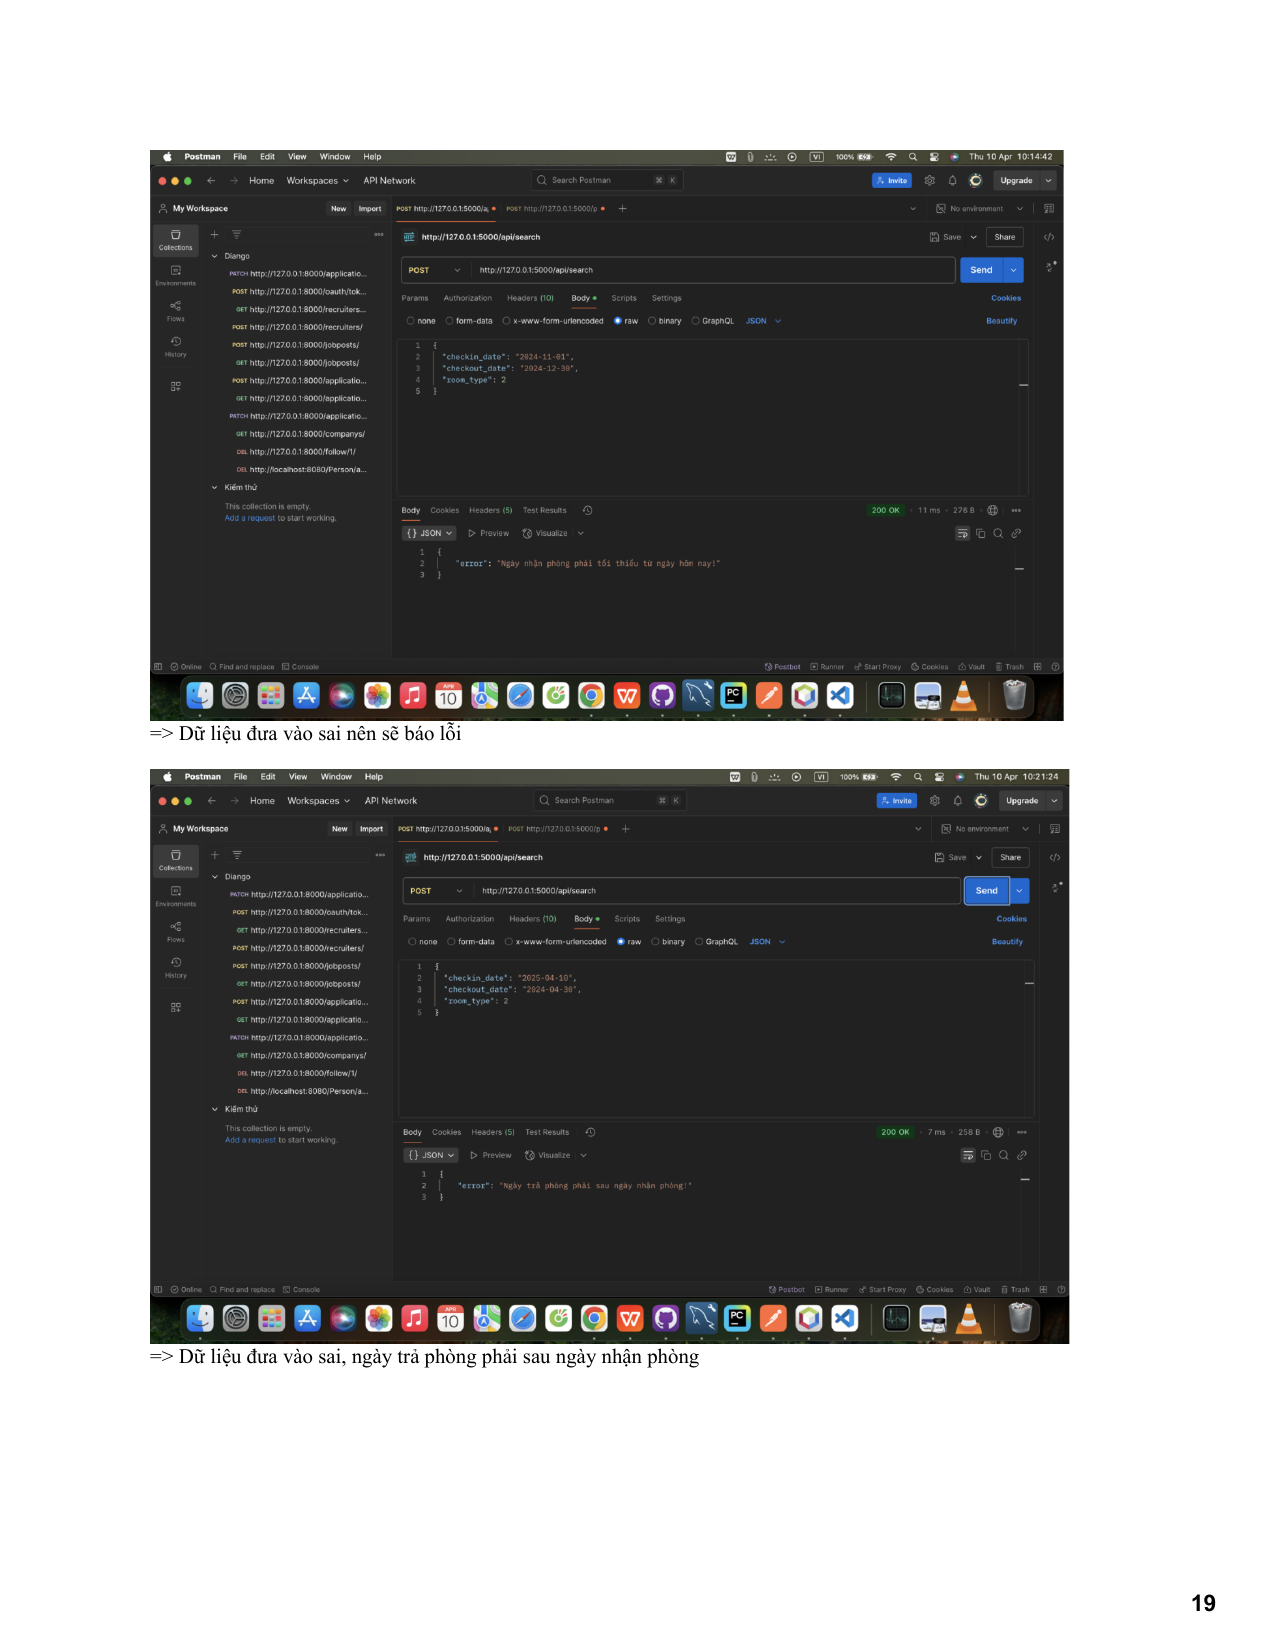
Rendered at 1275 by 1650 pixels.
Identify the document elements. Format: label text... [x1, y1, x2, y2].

text => Dữ liệu đưa vào sai nên sẽ báo lỗi [150, 721, 1209, 745]
picture [150, 150, 1064, 721]
text => Dữ liệu đưa vào sai, ngày trả phòng phải sau ngày nhận phòng [150, 1344, 1209, 1368]
picture [150, 769, 1070, 1344]
